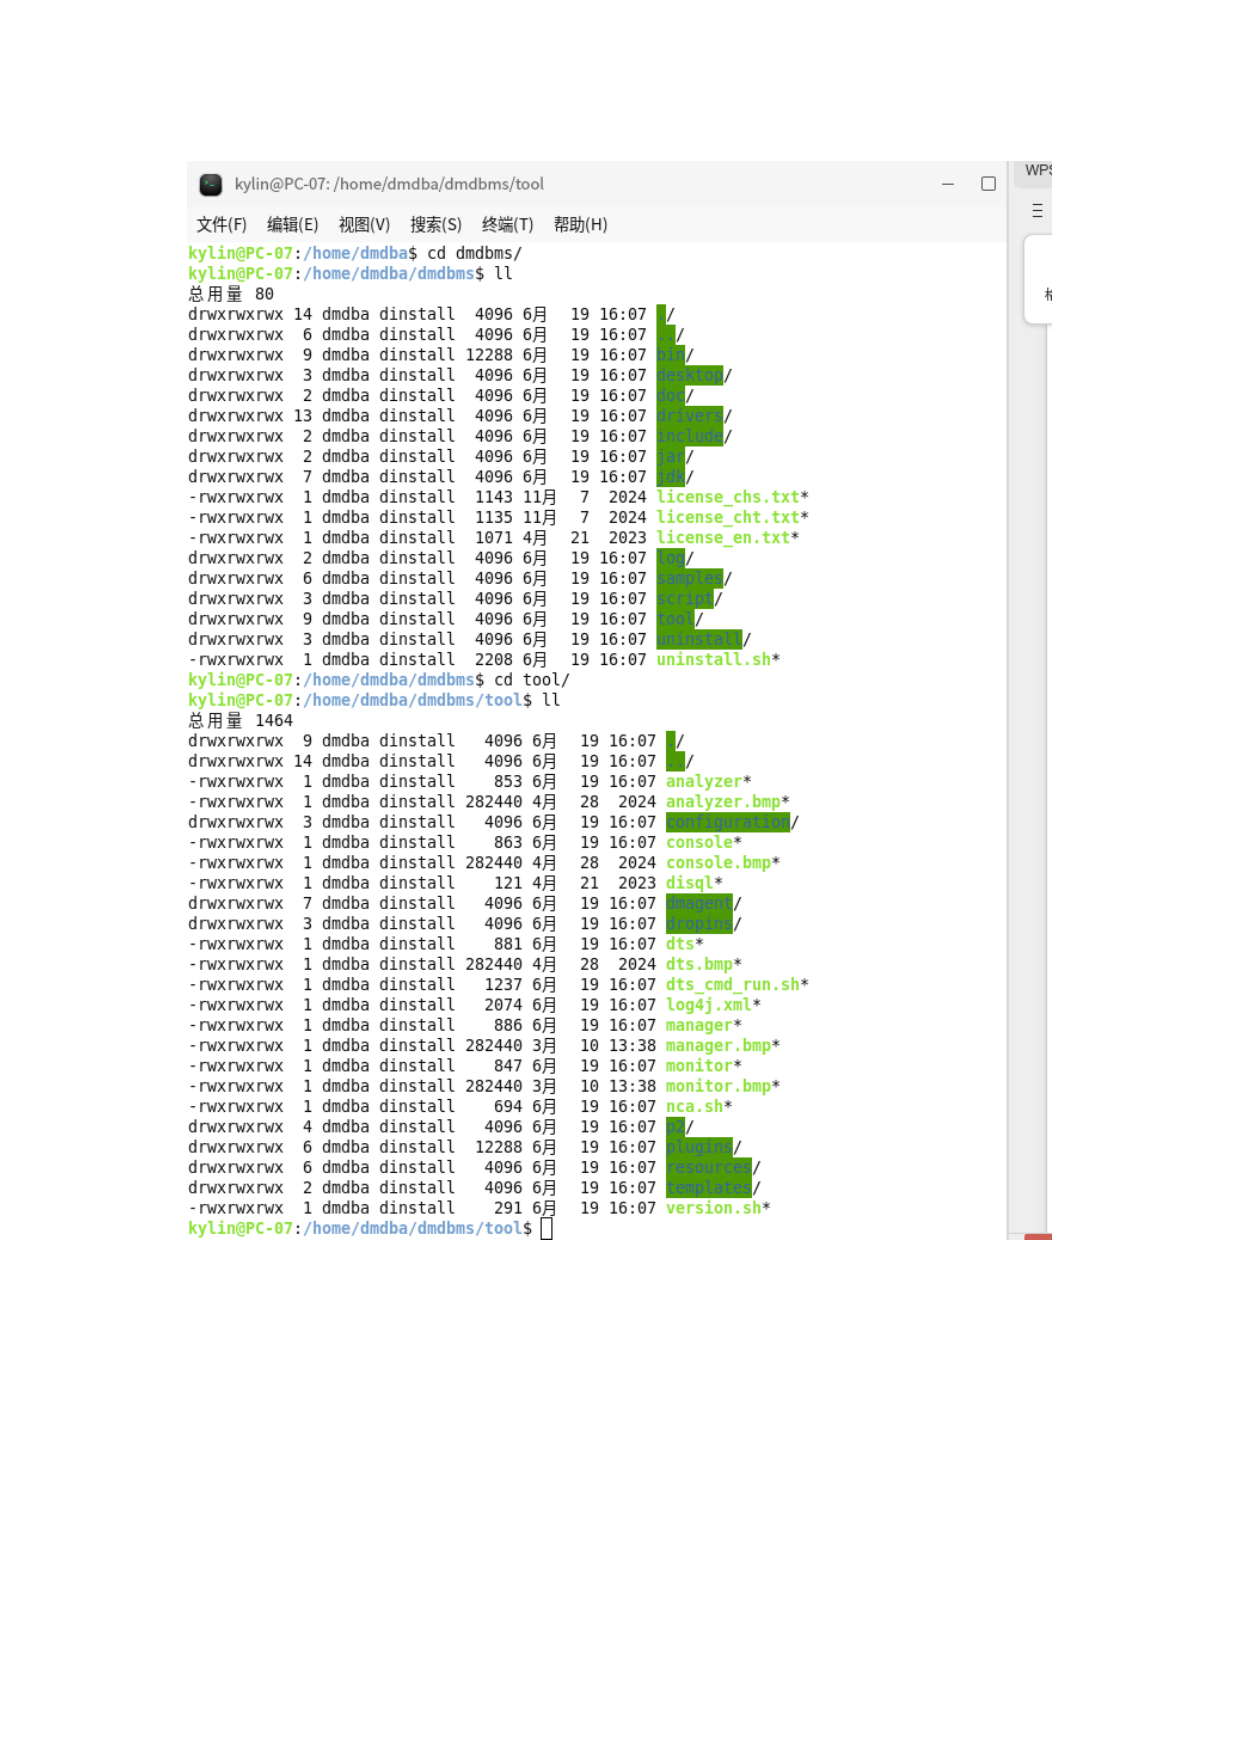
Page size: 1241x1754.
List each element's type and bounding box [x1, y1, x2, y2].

picture [187, 161, 1052, 1240]
